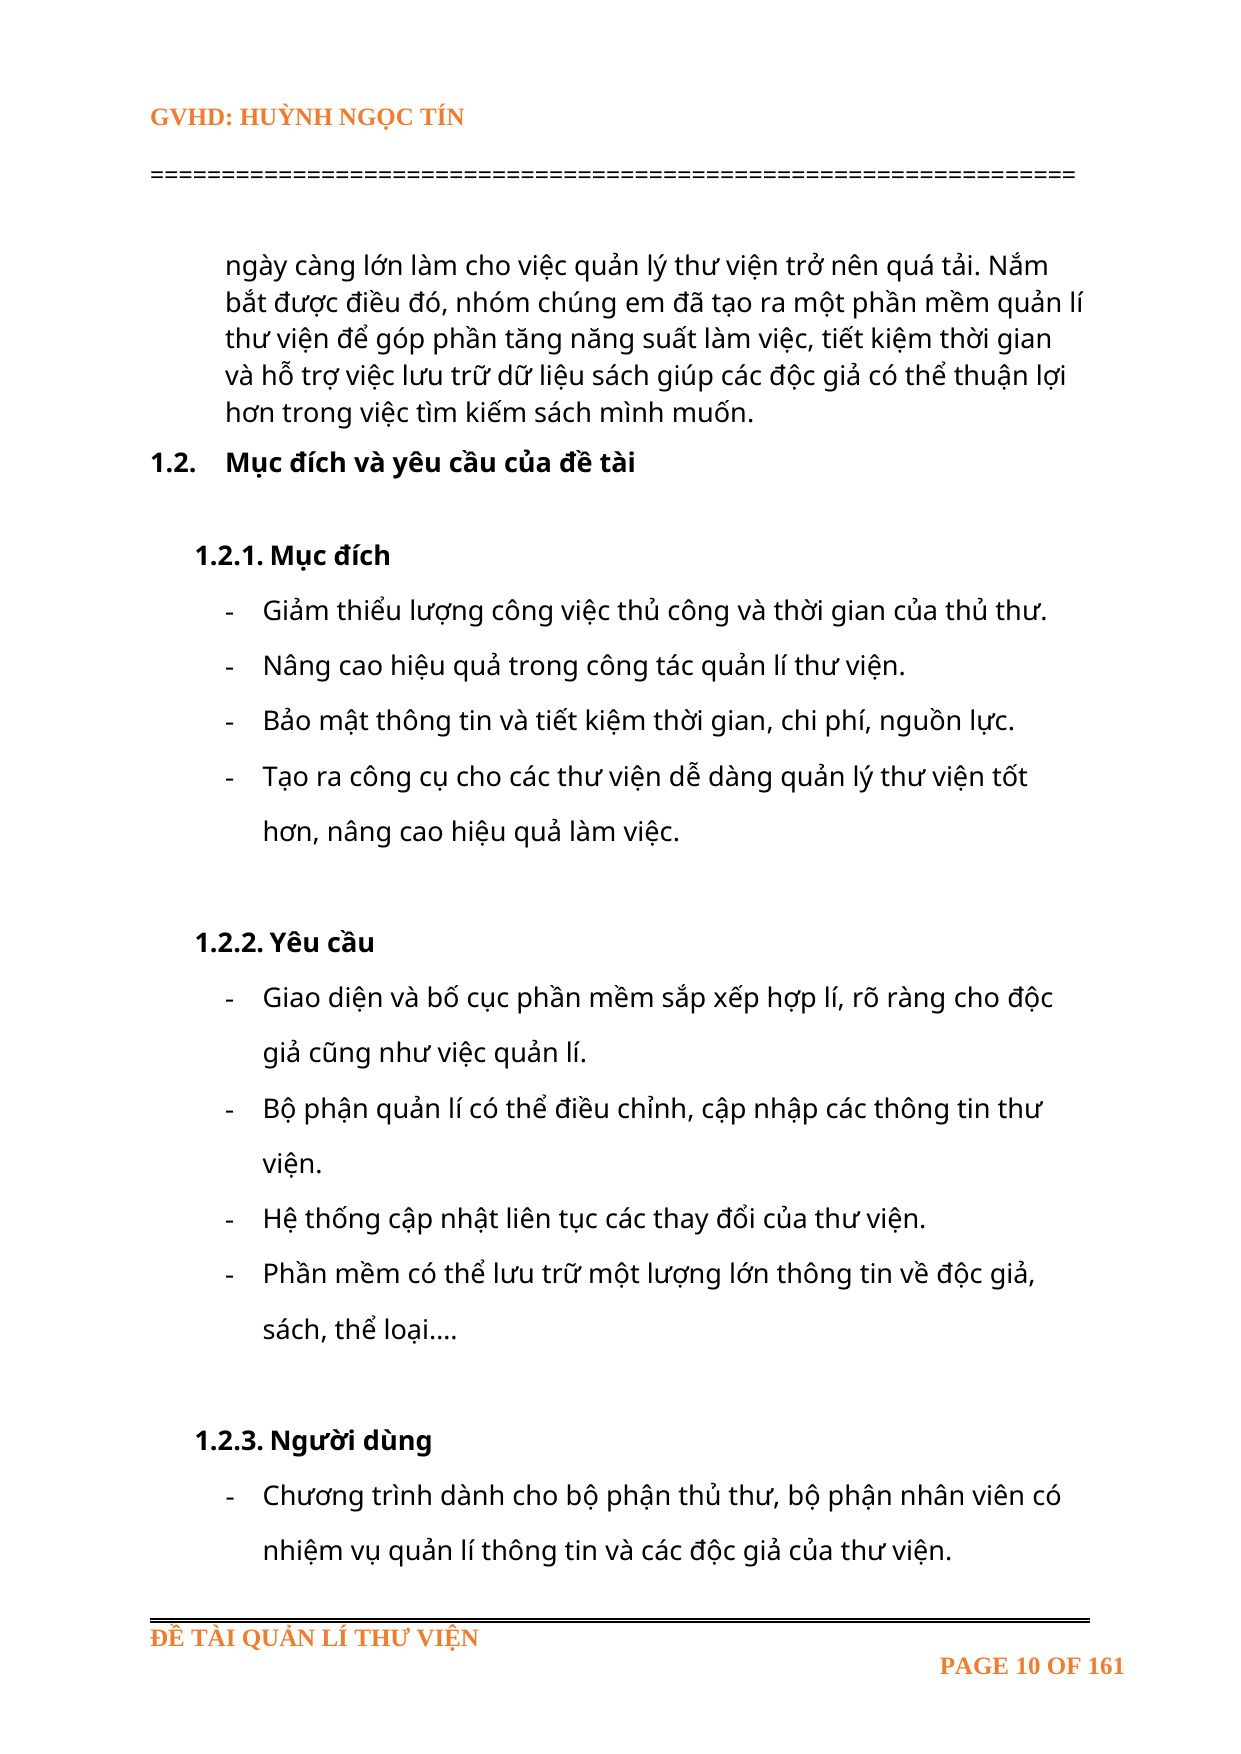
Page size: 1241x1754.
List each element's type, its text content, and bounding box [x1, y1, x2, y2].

list Nâng cao hiệu quả trong công tác quản lí thư viện. [225, 647, 1087, 683]
list Phần mềm có thể lưu trữ một lượng lớn thông tin về độc giả, sách, thể loại…. [225, 1255, 1087, 1347]
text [225, 246, 1087, 431]
list Mục đích và yêu cầu của đề tài [150, 443, 1087, 480]
list Yêu cầu [194, 923, 1087, 960]
list Bảo mật thông tin và tiết kiệm thời gian, chi phí, nguồn lực. [225, 702, 1087, 739]
list Tạo ra công cụ cho các thư viện dễ dàng quản lý thư viện tốt hơn, nâng cao hiệu quả làm việc. [225, 757, 1087, 849]
list Mục đích [194, 536, 1087, 573]
list Giao diện và bố cục phần mềm sắp xếp hợp lí, rõ ràng cho độc giả cũng như việc quản lí. [225, 978, 1087, 1071]
list Chương trình dành cho bộ phận thủ thư, bộ phận nhân viên có nhiệm vụ quản lí thông tin và các độc giả của thư viện. [225, 1476, 1087, 1568]
list Giảm thiểu lượng công việc thủ công và thời gian của thủ thư. [225, 591, 1087, 628]
list Bộ phận quản lí có thể điều chỉnh, cập nhập các thông tin thư viện. [225, 1089, 1087, 1181]
list Người dùng [194, 1421, 1087, 1458]
list Hệ thống cập nhật liên tục các thay đổi của thư viện. [225, 1200, 1087, 1237]
